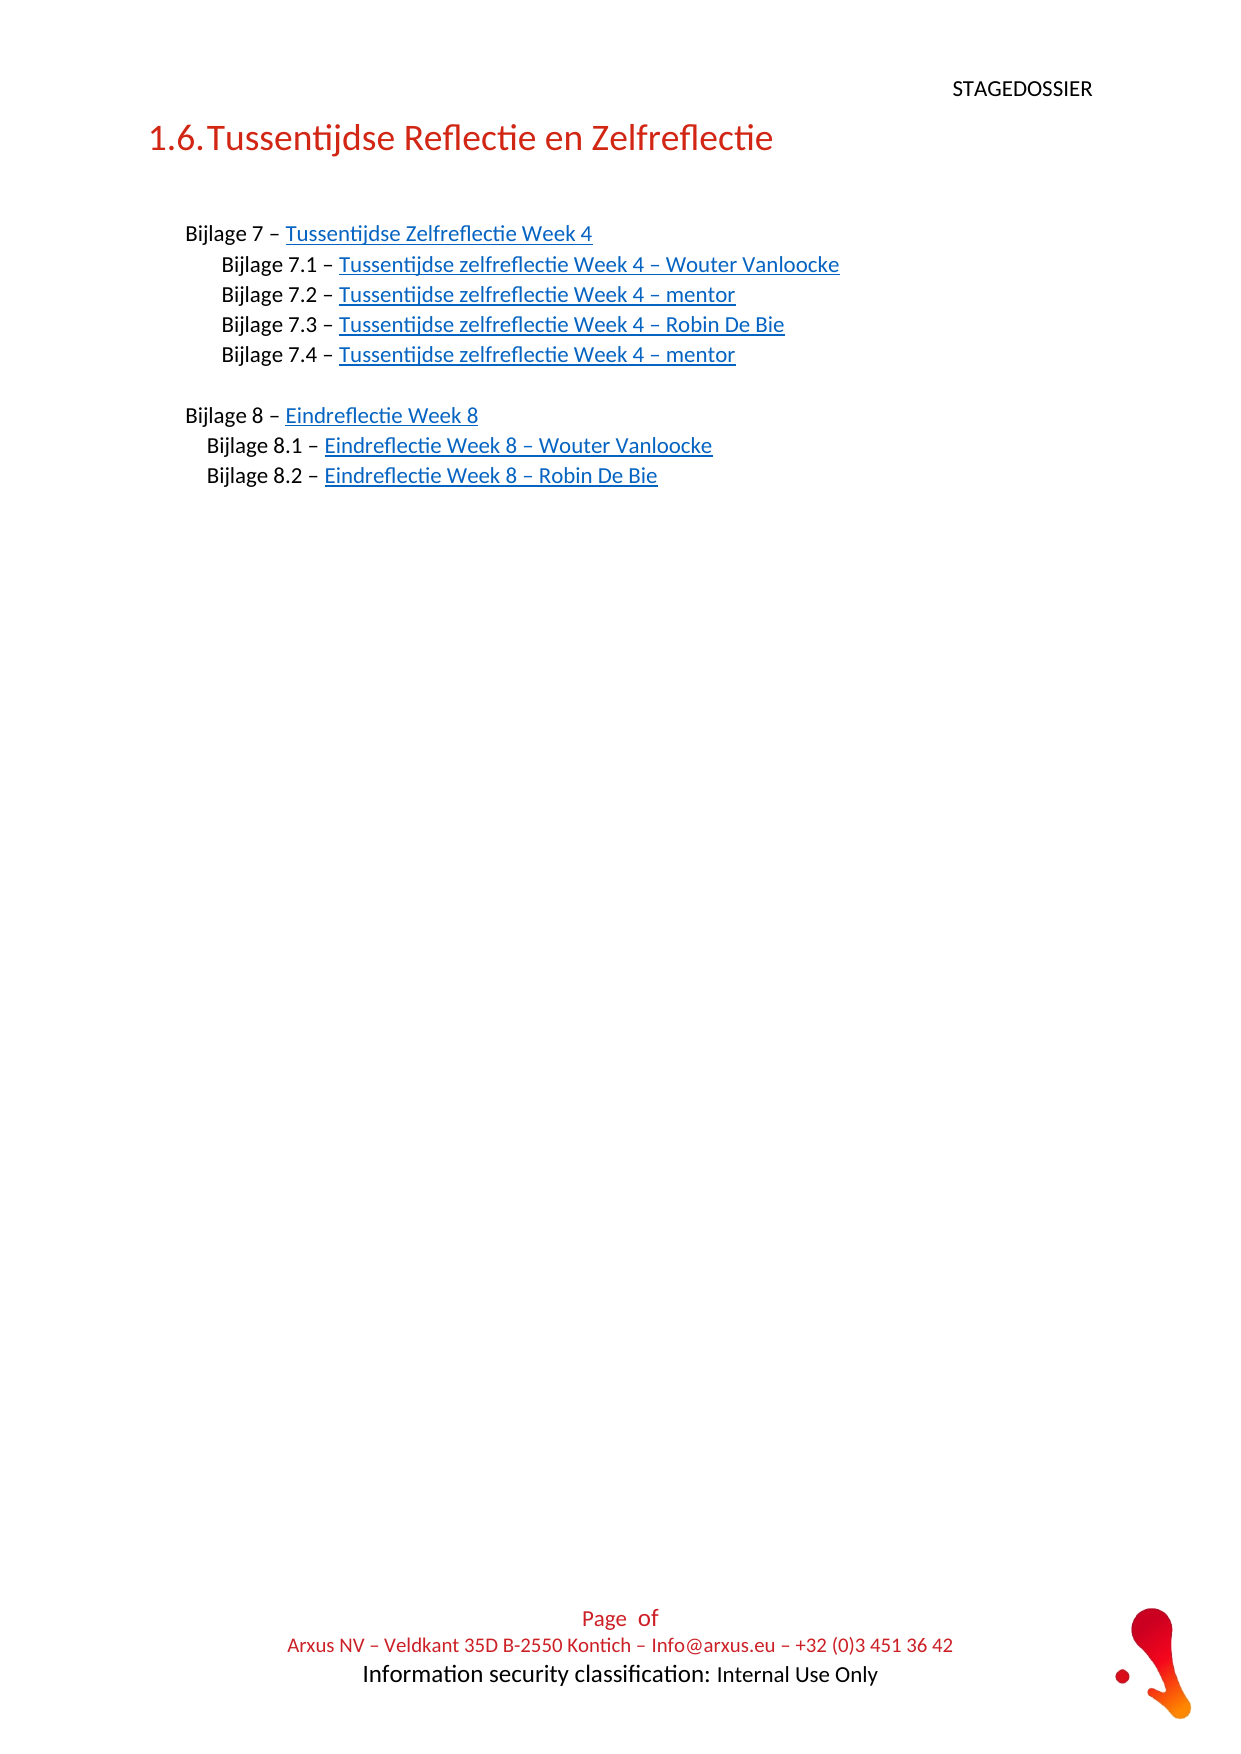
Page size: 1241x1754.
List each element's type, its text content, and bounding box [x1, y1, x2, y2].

list Bijlage 7.3 – Tussentijdse zelfreflectie Week 4 – Robin De Bie [185, 310, 1093, 338]
subtitle Tussentijdse Reflectie en Zelfreflectie [148, 114, 1093, 160]
picture [1105, 1602, 1199, 1725]
list Bijlage 8 – Eindreflectie Week 8 [185, 401, 1093, 429]
list Bijlage 7.2 – Tussentijdse zelfreflectie Week 4 – mentor [185, 280, 1093, 308]
list Bijlage 8.2 – Eindreflectie Week 8 – Robin De Bie [185, 461, 1093, 489]
list Bijlage 7 – Tussentijdse Zelfreflectie Week 4 [185, 219, 1093, 247]
list Bijlage 7.4 – Tussentijdse zelfreflectie Week 4 – mentor [185, 340, 1093, 368]
list Bijlage 7.1 – Tussentijdse zelfreflectie Week 4 – Wouter Vanloocke [185, 250, 1093, 278]
list Bijlage 8.1 – Eindreflectie Week 8 – Wouter Vanloocke [185, 431, 1093, 459]
